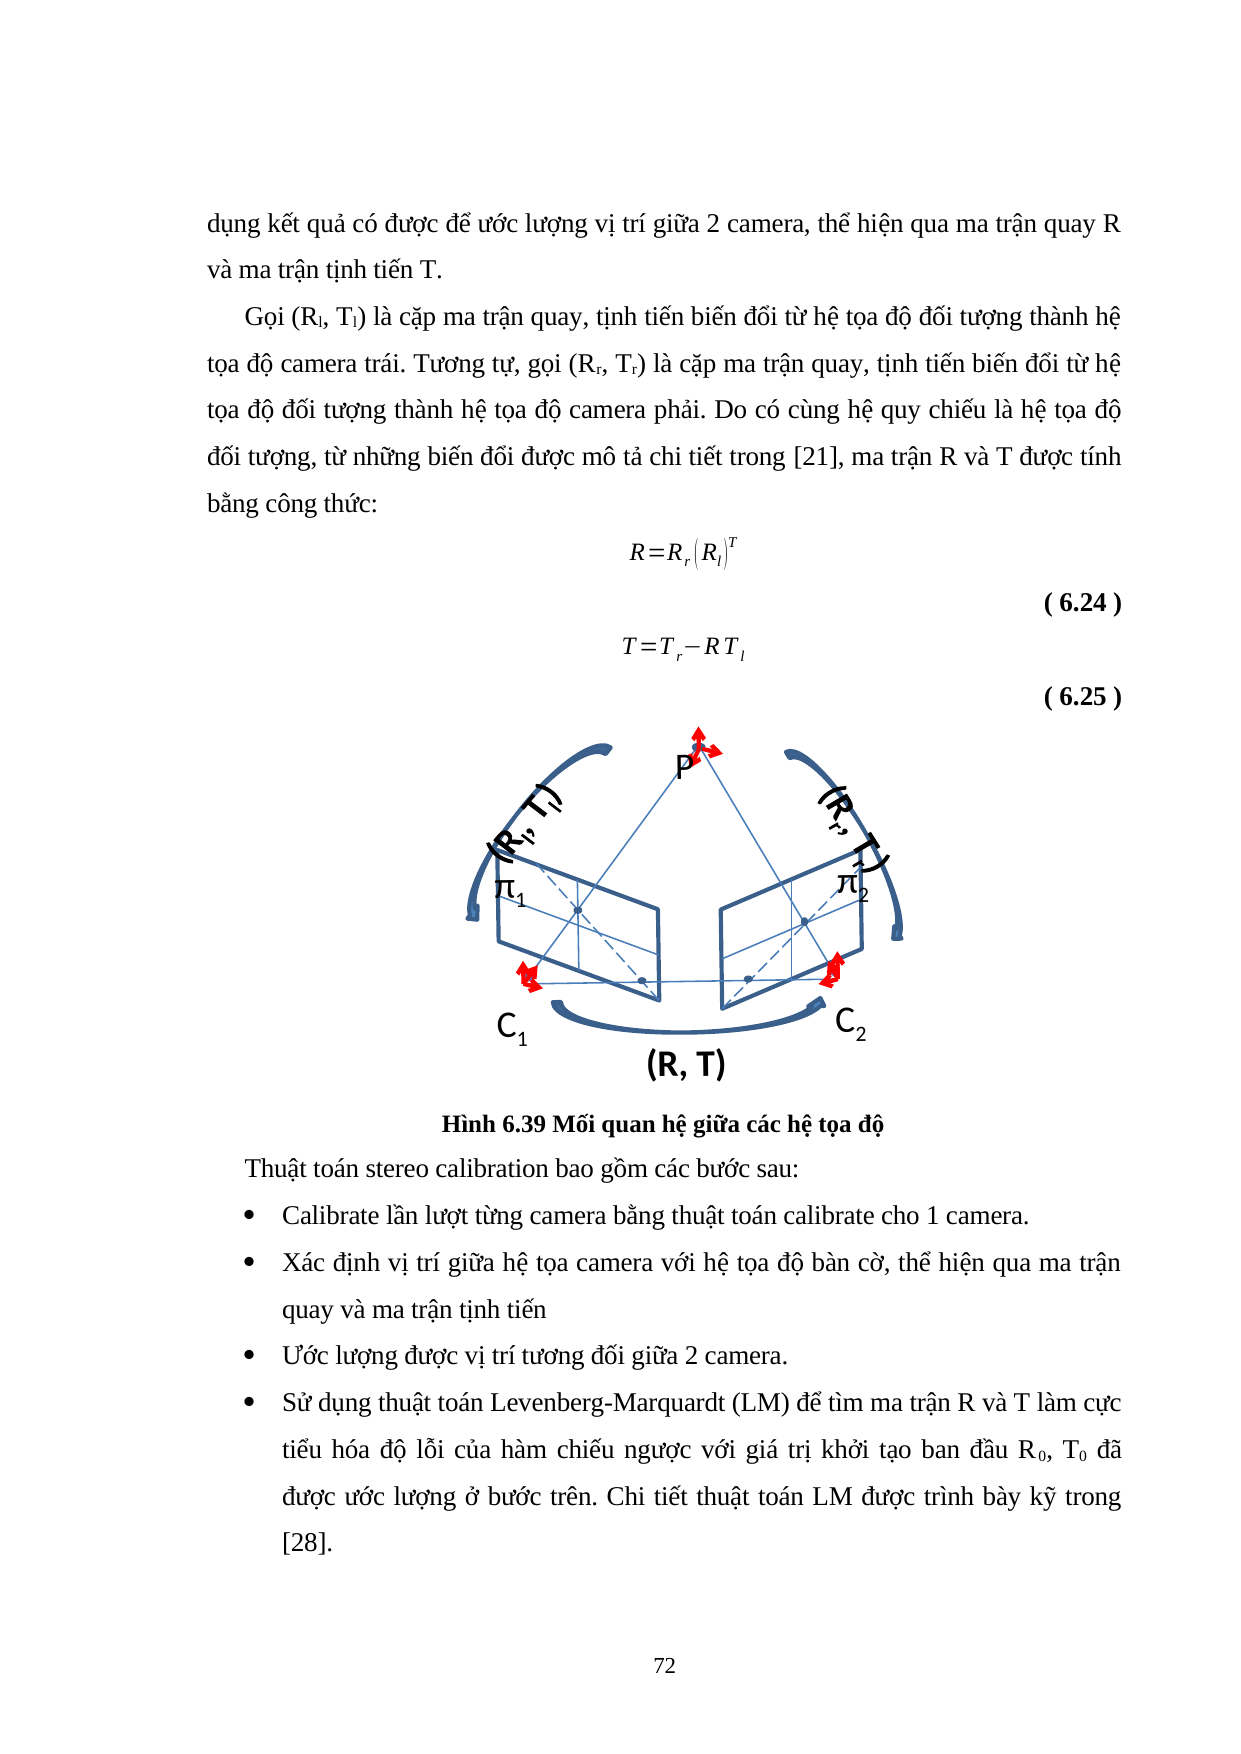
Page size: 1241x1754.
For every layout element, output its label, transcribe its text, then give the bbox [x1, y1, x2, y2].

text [207, 207, 1122, 284]
list Ước lượng được vị trí tương đối giữa 2 camera. [244, 1339, 1122, 1371]
list Sử dụng thuật toán Levenberg-Marquardt (LM) để tìm ma trận R và T làm cực tiểu hóa độ lỗi của hàm chiếu ngược với giá trị khởi tạo ban đầu R0, T0 đã được ước lượng ở bước trên. Chi tiết thuật toán LM được trình bày kỹ trong [28]. [244, 1386, 1122, 1558]
list Xác định vị trí giữa hệ tọa camera với hệ tọa độ bàn cờ, thể hiện qua ma trận quay và ma trận tịnh tiến [244, 1246, 1122, 1324]
text Gọi (Rl, Tl) là cặp ma trận quay, tịnh tiến biến đổi từ hệ tọa độ đối tượng thành hệ tọa độ camera trái. Tương tự, gọi (Rr, Tr) là cặp ma trận quay, tịnh tiến biến đổi từ hệ tọa độ đối tượng thành hệ tọa độ camera phải. Do có cùng hệ quy chiếu là hệ tọa độ đối tượng, từ những biến đổi được mô tả chi tiết trong [21], ma trận R và T được tính bằng công thức: [207, 300, 1122, 518]
text Thuật toán stereo calibration bao gồm các bước sau: [207, 1152, 1122, 1184]
list Calibrate lần lượt từng camera bằng thuật toán calibrate cho 1 camera. [244, 1199, 1122, 1230]
